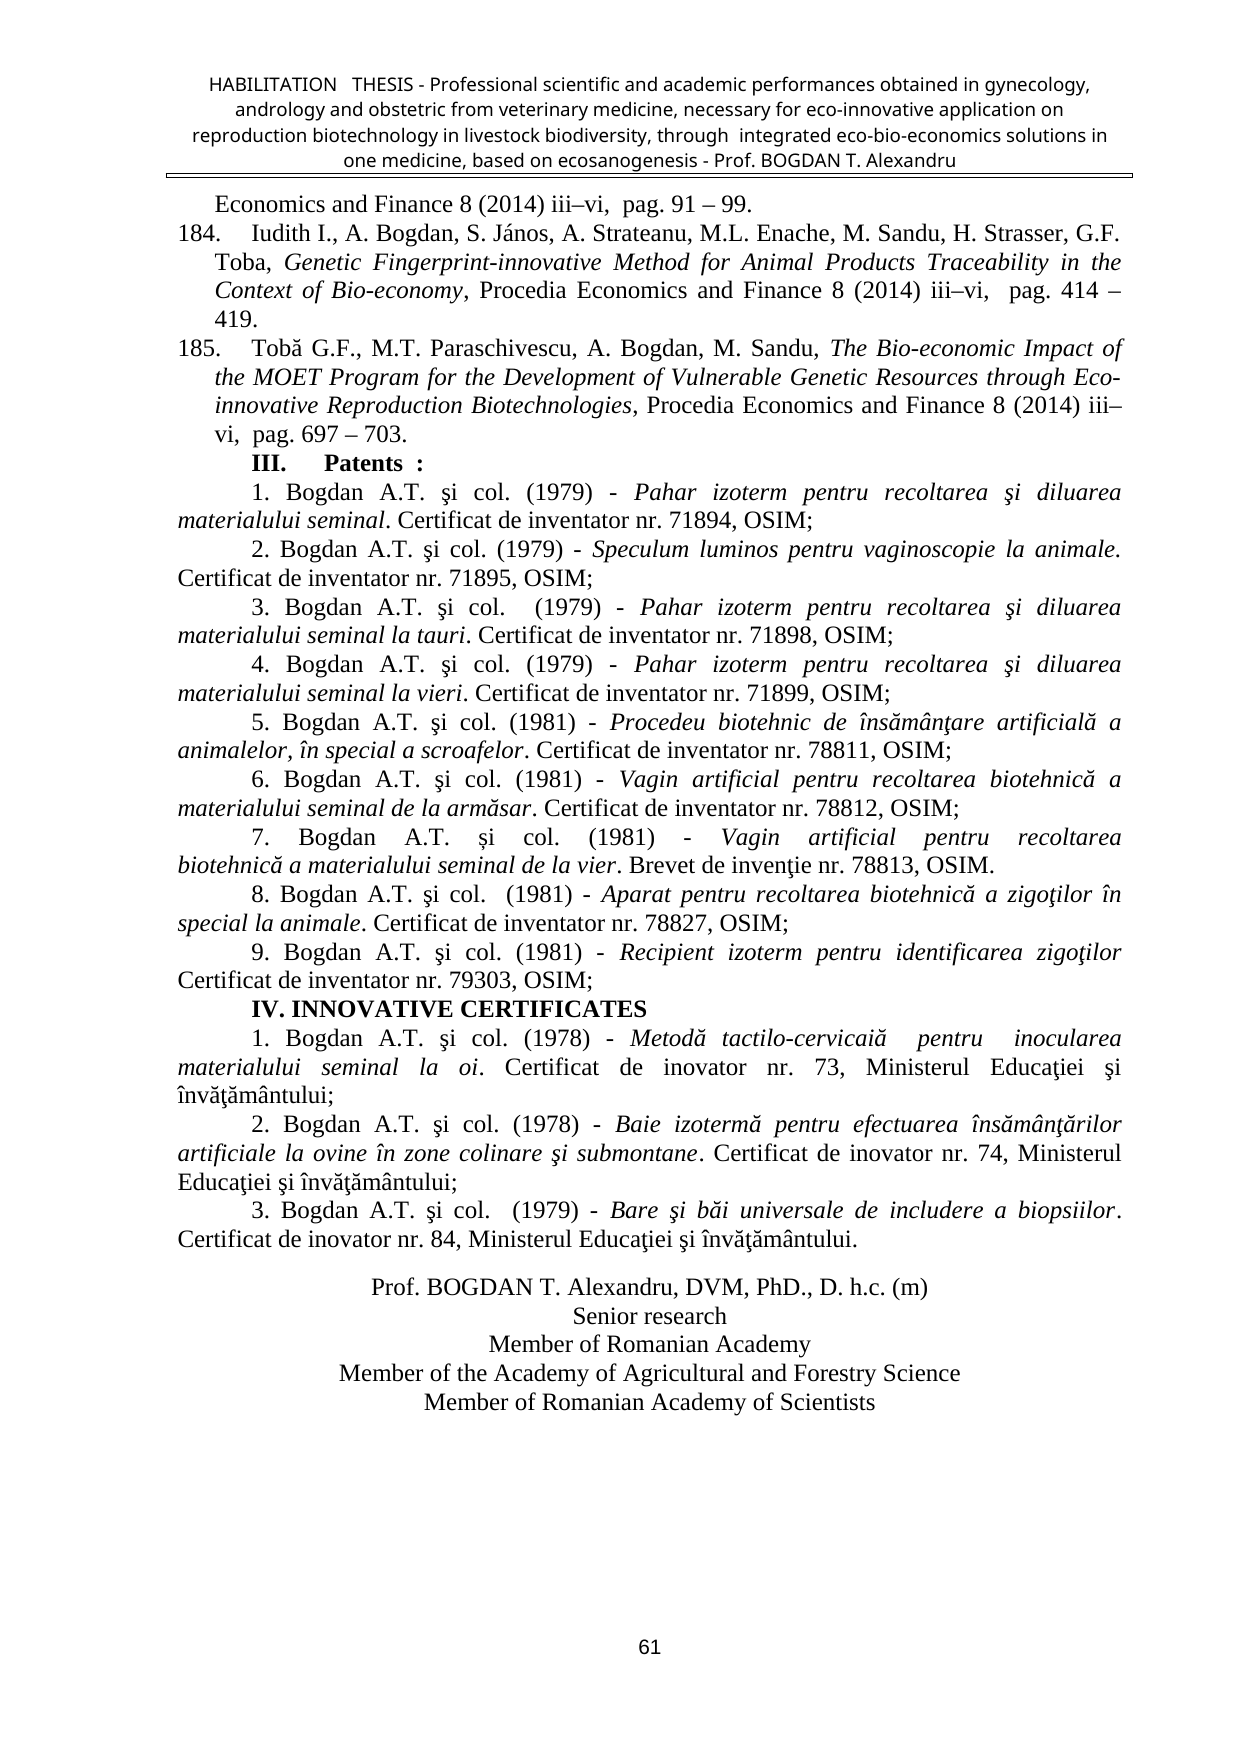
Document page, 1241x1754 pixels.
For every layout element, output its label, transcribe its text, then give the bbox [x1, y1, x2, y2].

text 5. Bogdan A.T. şi col. (1981) - Procedeu biotehnic de însămânţare artificială a animalelor, în special a scroafelor. Certificat de inventator nr. 78811, OSIM; [177, 707, 1122, 764]
text III. Patents : [177, 448, 1122, 477]
text 1. Bogdan A.T. şi col. (1979) - Pahar izoterm pentru recoltarea şi diluarea materialului seminal. Certificat de inventator nr. 71894, OSIM; [177, 477, 1122, 534]
text Prof. BOGDAN T. Alexandru, DVM, PhD., D. h.c. (m) [177, 1272, 1122, 1301]
text 2. Bogdan A.T. şi col. (1978) - Baie izotermă pentru efectuarea însămânţărilor artificiale la ovine în zone colinare şi submontane. Certificat de inovator nr. 74, Ministerul Educaţiei şi învăţământului; [177, 1109, 1122, 1195]
text 3. Bogdan A.T. şi col. (1979) - Pahar izoterm pentru recoltarea şi diluarea materialului seminal la tauri. Certificat de inventator nr. 71898, OSIM; [177, 592, 1122, 649]
text 1. Bogdan A.T. şi col. (1978) - Metodă tactilo-cervicaiă pentru inocularea materialului seminal la oi. Certificat de inovator nr. 73, Ministerul Educaţiei şi învăţământului; [177, 1023, 1122, 1109]
text Member of Romanian Academy [177, 1329, 1122, 1358]
text 3. Bogdan A.T. şi col. (1979) - Bare şi băi universale de includere a biopsiilor. Certificat de inovator nr. 84, Ministerul Educaţiei şi învăţământului. [177, 1195, 1122, 1253]
text 9. Bogdan A.T. şi col. (1981) - Recipient izoterm pentru identificarea zigoţilor Certificat de inventator nr. 79303, OSIM; [177, 937, 1122, 994]
text IV. INNOVATIVE CERTIFICATES [177, 994, 1122, 1023]
text 4. Bogdan A.T. şi col. (1979) - Pahar izoterm pentru recoltarea şi diluarea materialului seminal la vieri. Certificat de inventator nr. 71899, OSIM; [177, 649, 1122, 707]
text Member of the Academy of Agricultural and Forestry Science [177, 1358, 1122, 1387]
text 8. Bogdan A.T. şi col. (1981) - Aparat pentru recoltarea biotehnică a zigoţilor în special la animale. Certificat de inventator nr. 78827, OSIM; [177, 879, 1122, 937]
text Senior research [177, 1301, 1122, 1329]
list Iudith I., A. Bogdan, S. János, A. Strateanu, M.L. Enache, M. Sandu, H. Strasser, G.F. Toba, Genetic Fingerprint-innovative Method for Animal Products Traceability in the Context of Bio-economy, Procedia Economics and Finance 8 (2014) iii–vi, pag. 414 – 419. [177, 218, 1122, 333]
text 7. Bogdan A.T. și col. (1981) - Vagin artificial pentru recoltarea biotehnică a materialului seminal de la vier. Brevet de invenţie nr. 78813, OSIM. [177, 822, 1122, 879]
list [177, 189, 1122, 218]
text 2. Bogdan A.T. şi col. (1979) - Speculum luminos pentru vaginoscopie la animale. Certificat de inventator nr. 71895, OSIM; [177, 534, 1122, 592]
text 6. Bogdan A.T. şi col. (1981) - Vagin artificial pentru recoltarea biotehnică a materialului seminal de la armăsar. Certificat de inventator nr. 78812, OSIM; [177, 764, 1122, 822]
text Member of Romanian Academy of Scientists [177, 1387, 1122, 1416]
list Tobă G.F., M.T. Paraschivescu, A. Bogdan, M. Sandu, The Bio-economic Impact of the MOET Program for the Development of Vulnerable Genetic Resources through Eco-innovative Reproduction Biotechnologies, Procedia Economics and Finance 8 (2014) iii–vi, pag. 697 – 703. [177, 333, 1122, 448]
